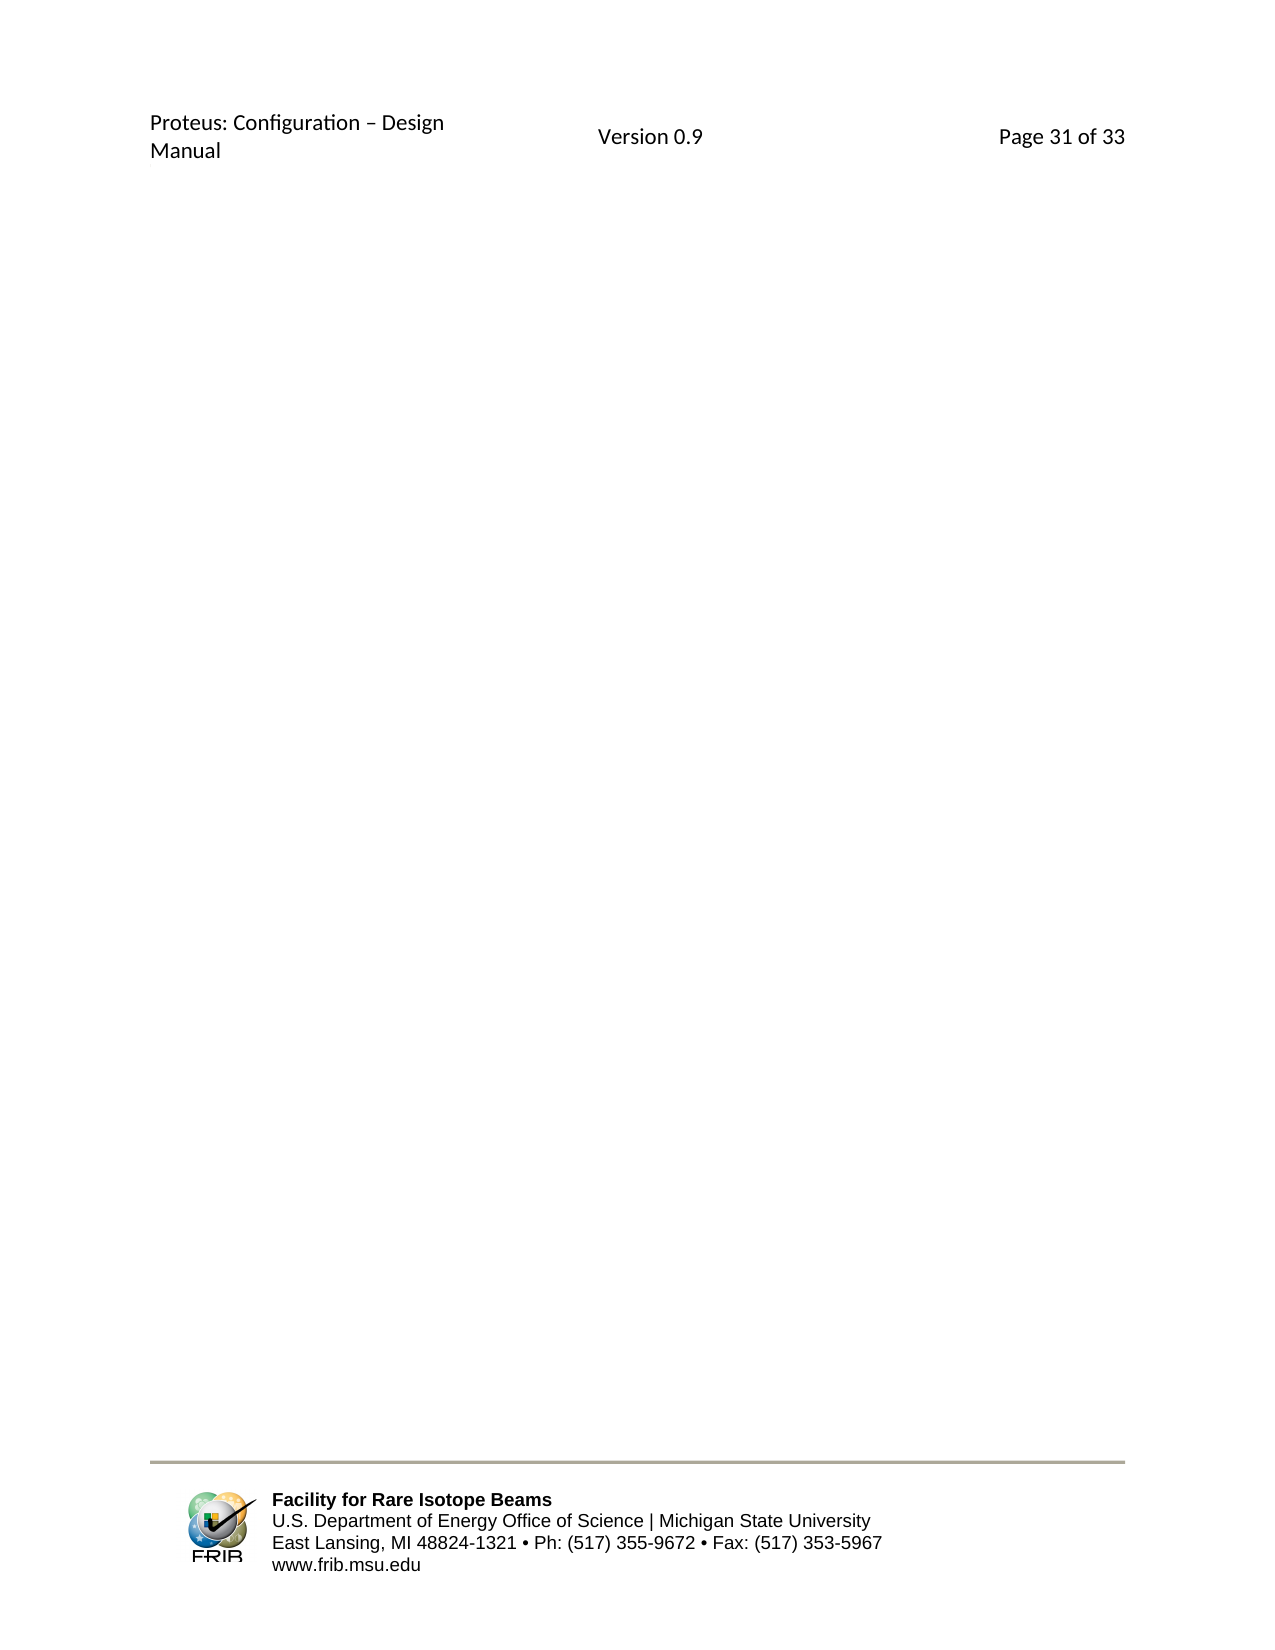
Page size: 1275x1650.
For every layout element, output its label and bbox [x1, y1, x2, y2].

picture [176, 1489, 258, 1562]
